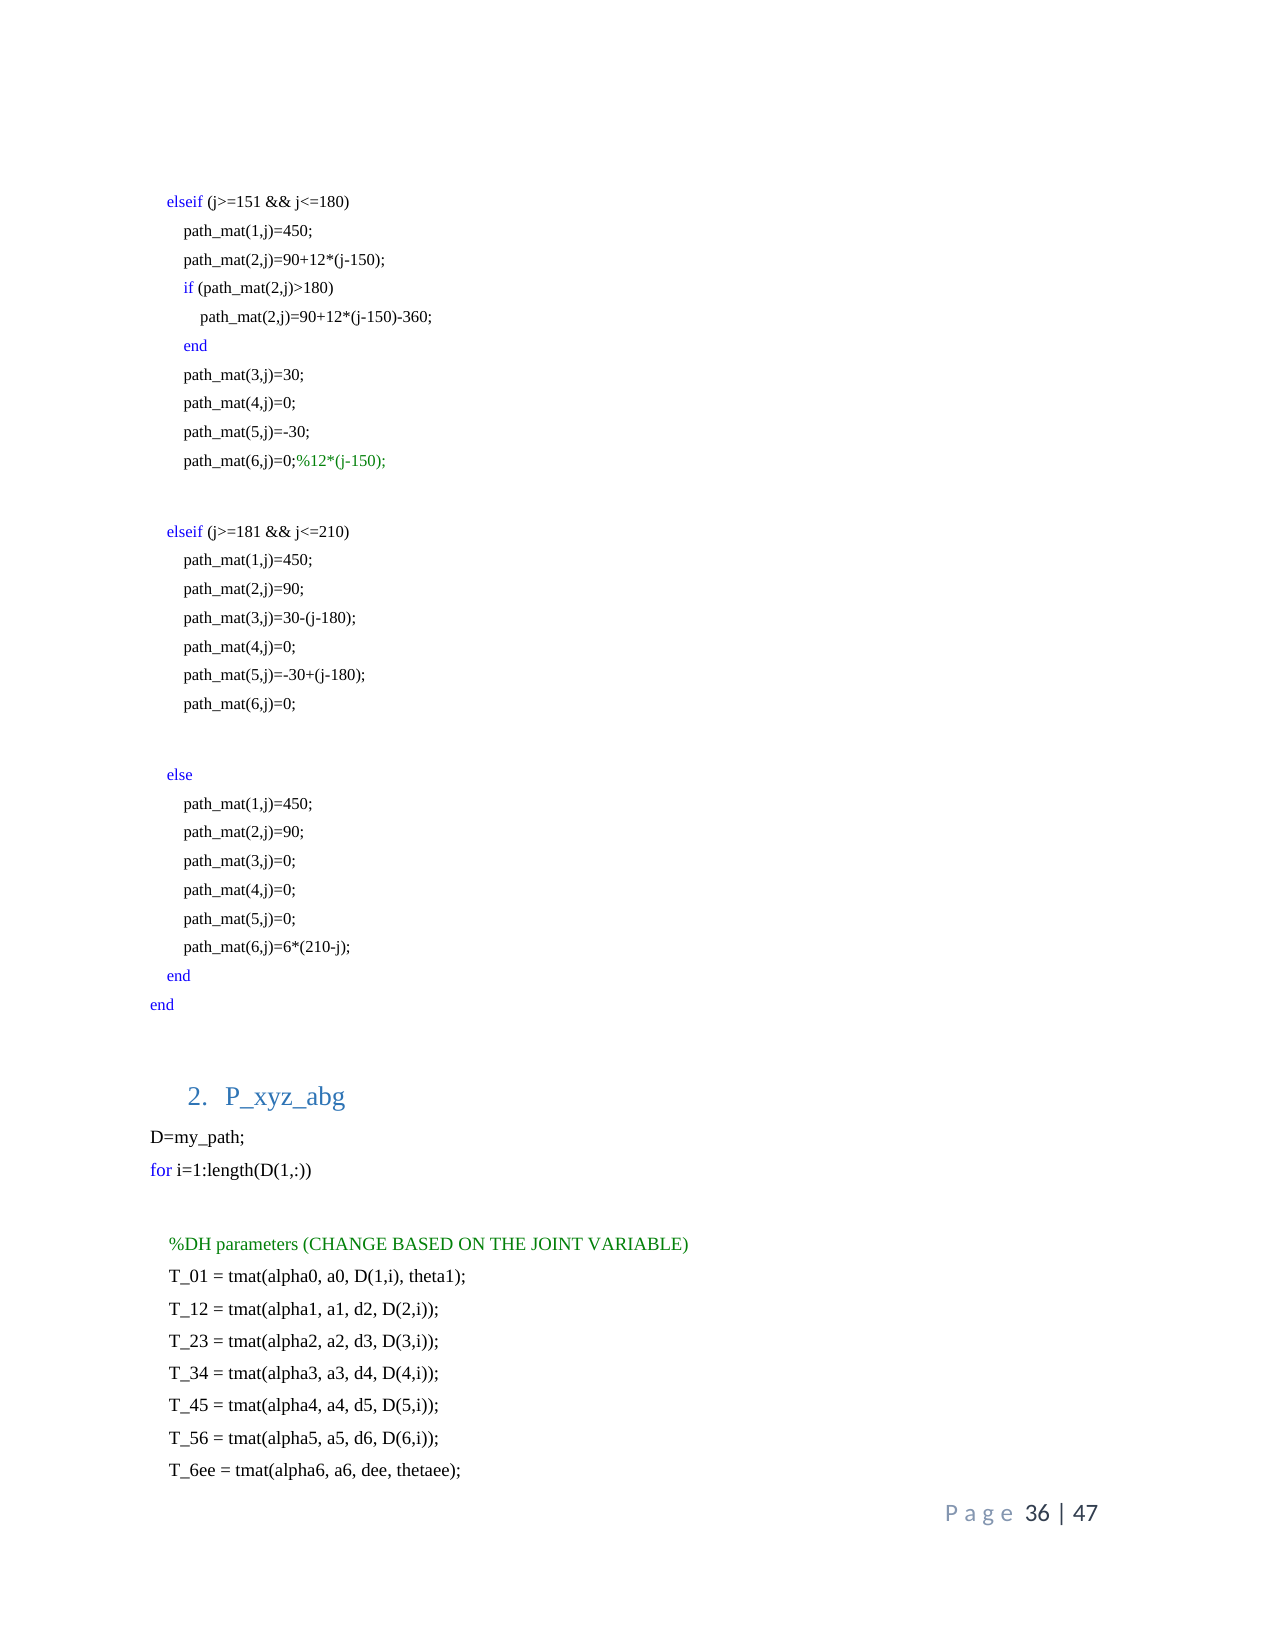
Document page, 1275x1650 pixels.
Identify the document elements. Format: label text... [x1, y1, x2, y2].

text D=my_path; [150, 1126, 1125, 1148]
text for i=1:length(D(1,:)) [150, 1158, 1125, 1180]
text path_mat(3,j)=30; [150, 364, 1125, 384]
text T_12 = tmat(alpha1, a1, d2, D(2,i)); [150, 1297, 1125, 1319]
text path_mat(2,j)=90+12*(j-150)-360; [150, 307, 1125, 326]
text T_45 = tmat(alpha4, a4, d5, D(5,i)); [150, 1394, 1125, 1416]
text T_56 = tmat(alpha5, a5, d6, D(6,i)); [150, 1427, 1125, 1448]
text path_mat(2,j)=90; [150, 579, 1125, 598]
subtitle P_xyz_abg [187, 1079, 1125, 1111]
text else [150, 765, 1125, 784]
text T_6ee = tmat(alpha6, a6, dee, thetaee); [150, 1459, 1125, 1480]
text T_23 = tmat(alpha2, a2, d3, D(3,i)); [150, 1330, 1125, 1351]
text path_mat(6,j)=6*(210-j); [150, 937, 1125, 956]
text path_mat(2,j)=90; [150, 822, 1125, 841]
text path_mat(6,j)=0; [150, 694, 1125, 713]
text T_34 = tmat(alpha3, a3, d4, D(4,i)); [150, 1362, 1125, 1383]
text path_mat(3,j)=30-(j-180); [150, 608, 1125, 627]
text if (path_mat(2,j)>180) [150, 278, 1125, 297]
text elseif (j>=181 && j<=210) [150, 521, 1125, 541]
text end [150, 336, 1125, 355]
text path_mat(4,j)=0; [150, 393, 1125, 412]
text path_mat(2,j)=90+12*(j-150); [150, 249, 1125, 269]
text T_01 = tmat(alpha0, a0, D(1,i), theta1); [150, 1265, 1125, 1287]
text path_mat(1,j)=450; [150, 793, 1125, 813]
text path_mat(4,j)=0; [150, 636, 1125, 656]
text path_mat(5,j)=-30; [150, 422, 1125, 441]
text path_mat(3,j)=0; [150, 851, 1125, 870]
text end [150, 995, 1125, 1014]
text path_mat(5,j)=0; [150, 908, 1125, 928]
text path_mat(1,j)=450; [150, 550, 1125, 569]
text path_mat(1,j)=450; [150, 221, 1125, 240]
text %DH parameters (CHANGE BASED ON THE JOINT VARIABLE) [150, 1233, 1125, 1254]
text elseif (j>=151 && j<=180) [150, 192, 1125, 211]
text path_mat(5,j)=-30+(j-180); [150, 665, 1125, 684]
text path_mat(6,j)=0;%12*(j-150); [150, 451, 1125, 470]
text path_mat(4,j)=0; [150, 880, 1125, 899]
text end [150, 966, 1125, 985]
